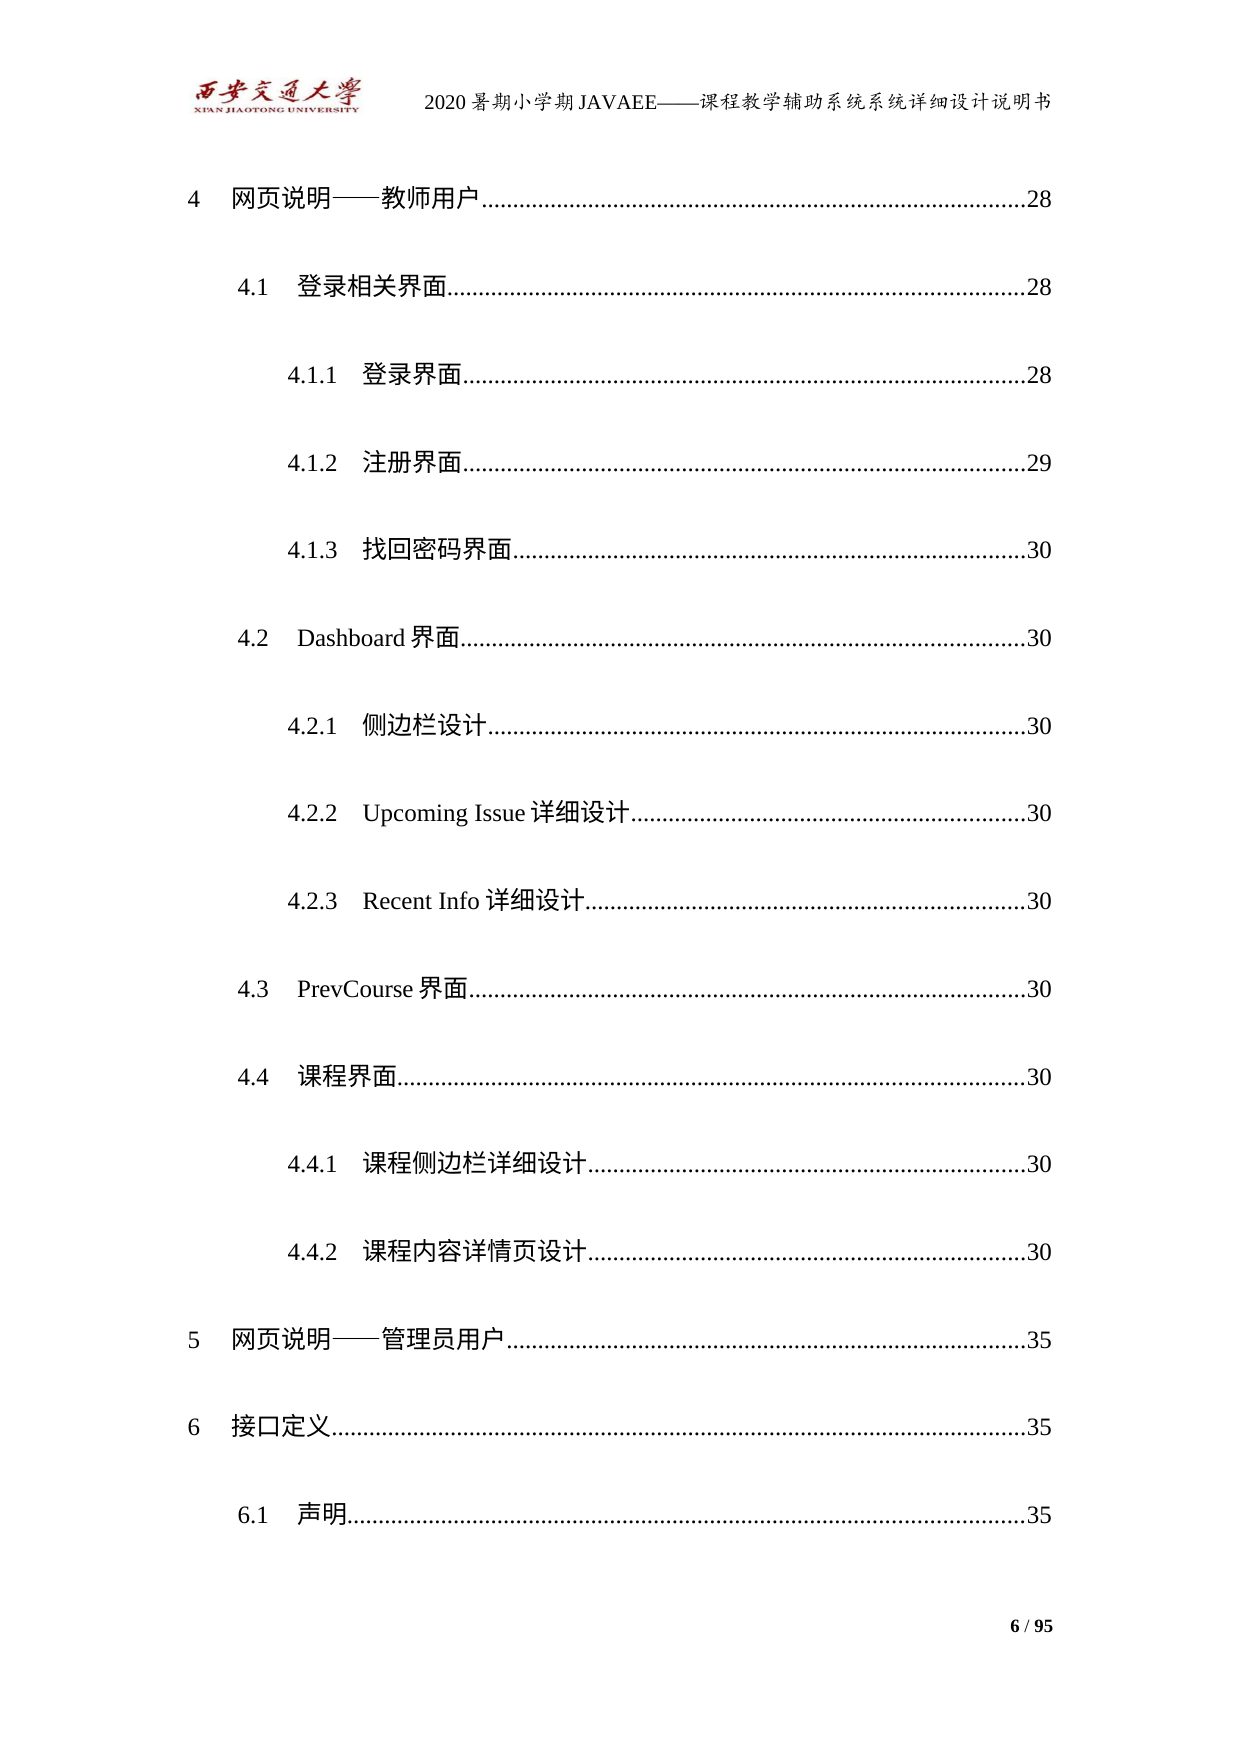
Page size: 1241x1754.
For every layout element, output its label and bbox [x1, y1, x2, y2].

picture [189, 77, 364, 114]
